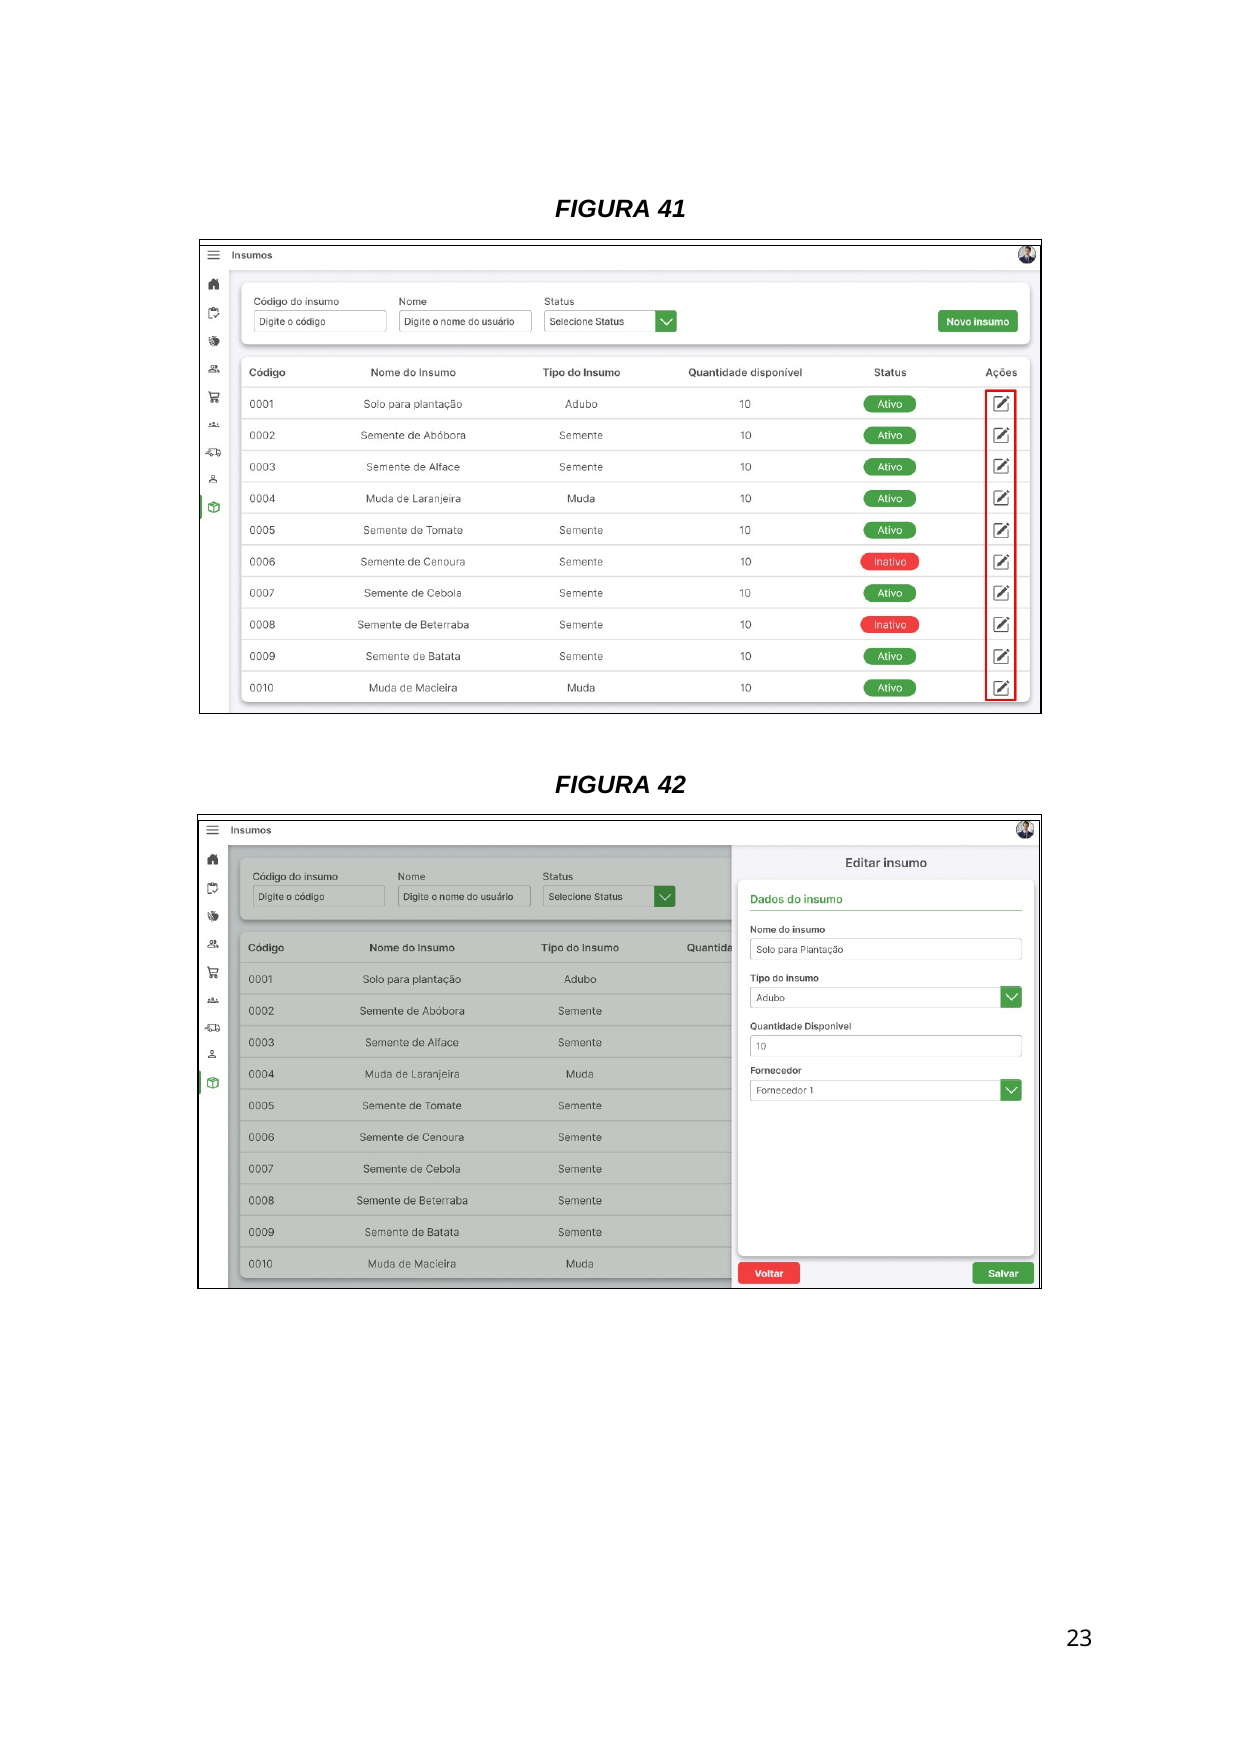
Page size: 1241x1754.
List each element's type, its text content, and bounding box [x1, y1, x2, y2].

picture [199, 821, 1039, 1288]
picture [200, 246, 1040, 713]
subtitle FIGURA 42 [195, 769, 1046, 798]
subtitle FIGURA 41 [195, 194, 1046, 223]
